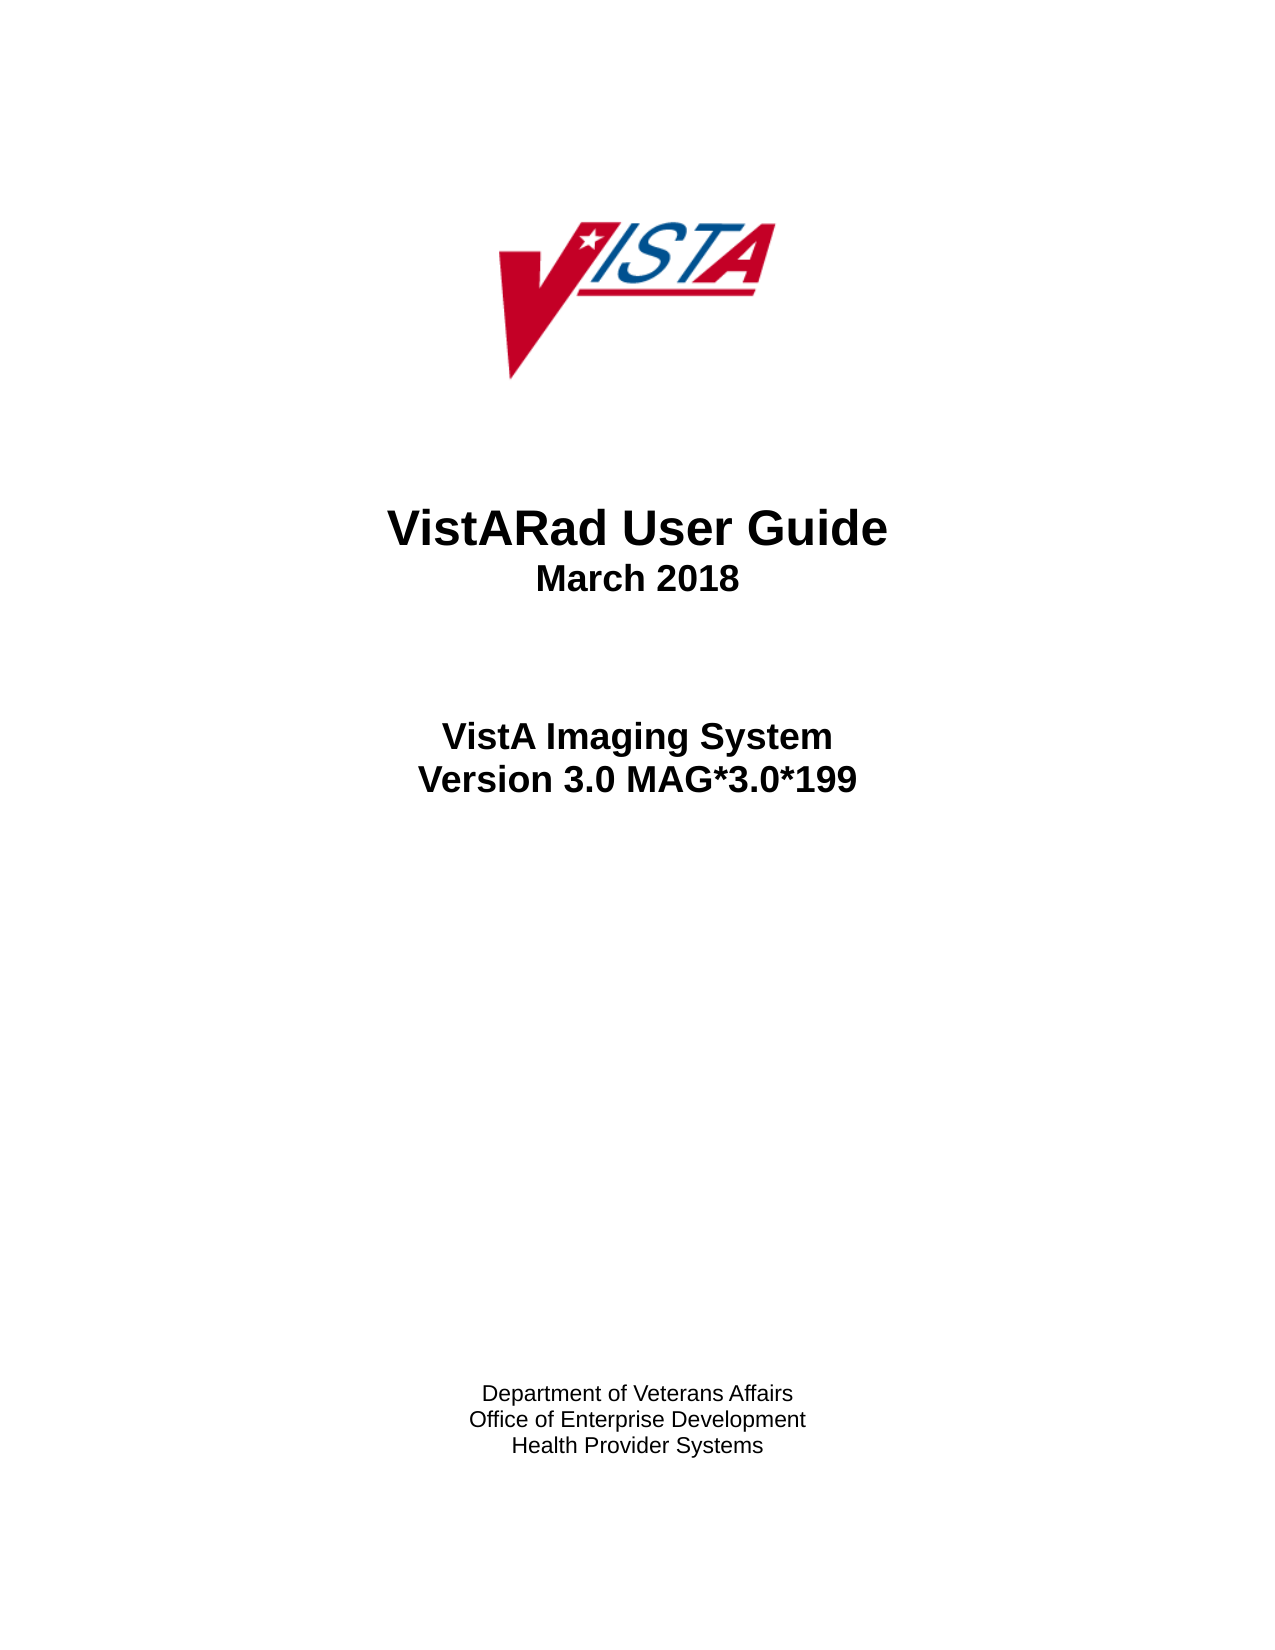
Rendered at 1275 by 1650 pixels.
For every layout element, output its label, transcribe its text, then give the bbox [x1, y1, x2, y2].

title Version 3.0 MAG*3.0*199 [187, 757, 1087, 801]
title VistA Imaging System [187, 714, 1087, 757]
title March 2018 [187, 556, 1087, 599]
title VistARad User Guide [187, 499, 1087, 556]
